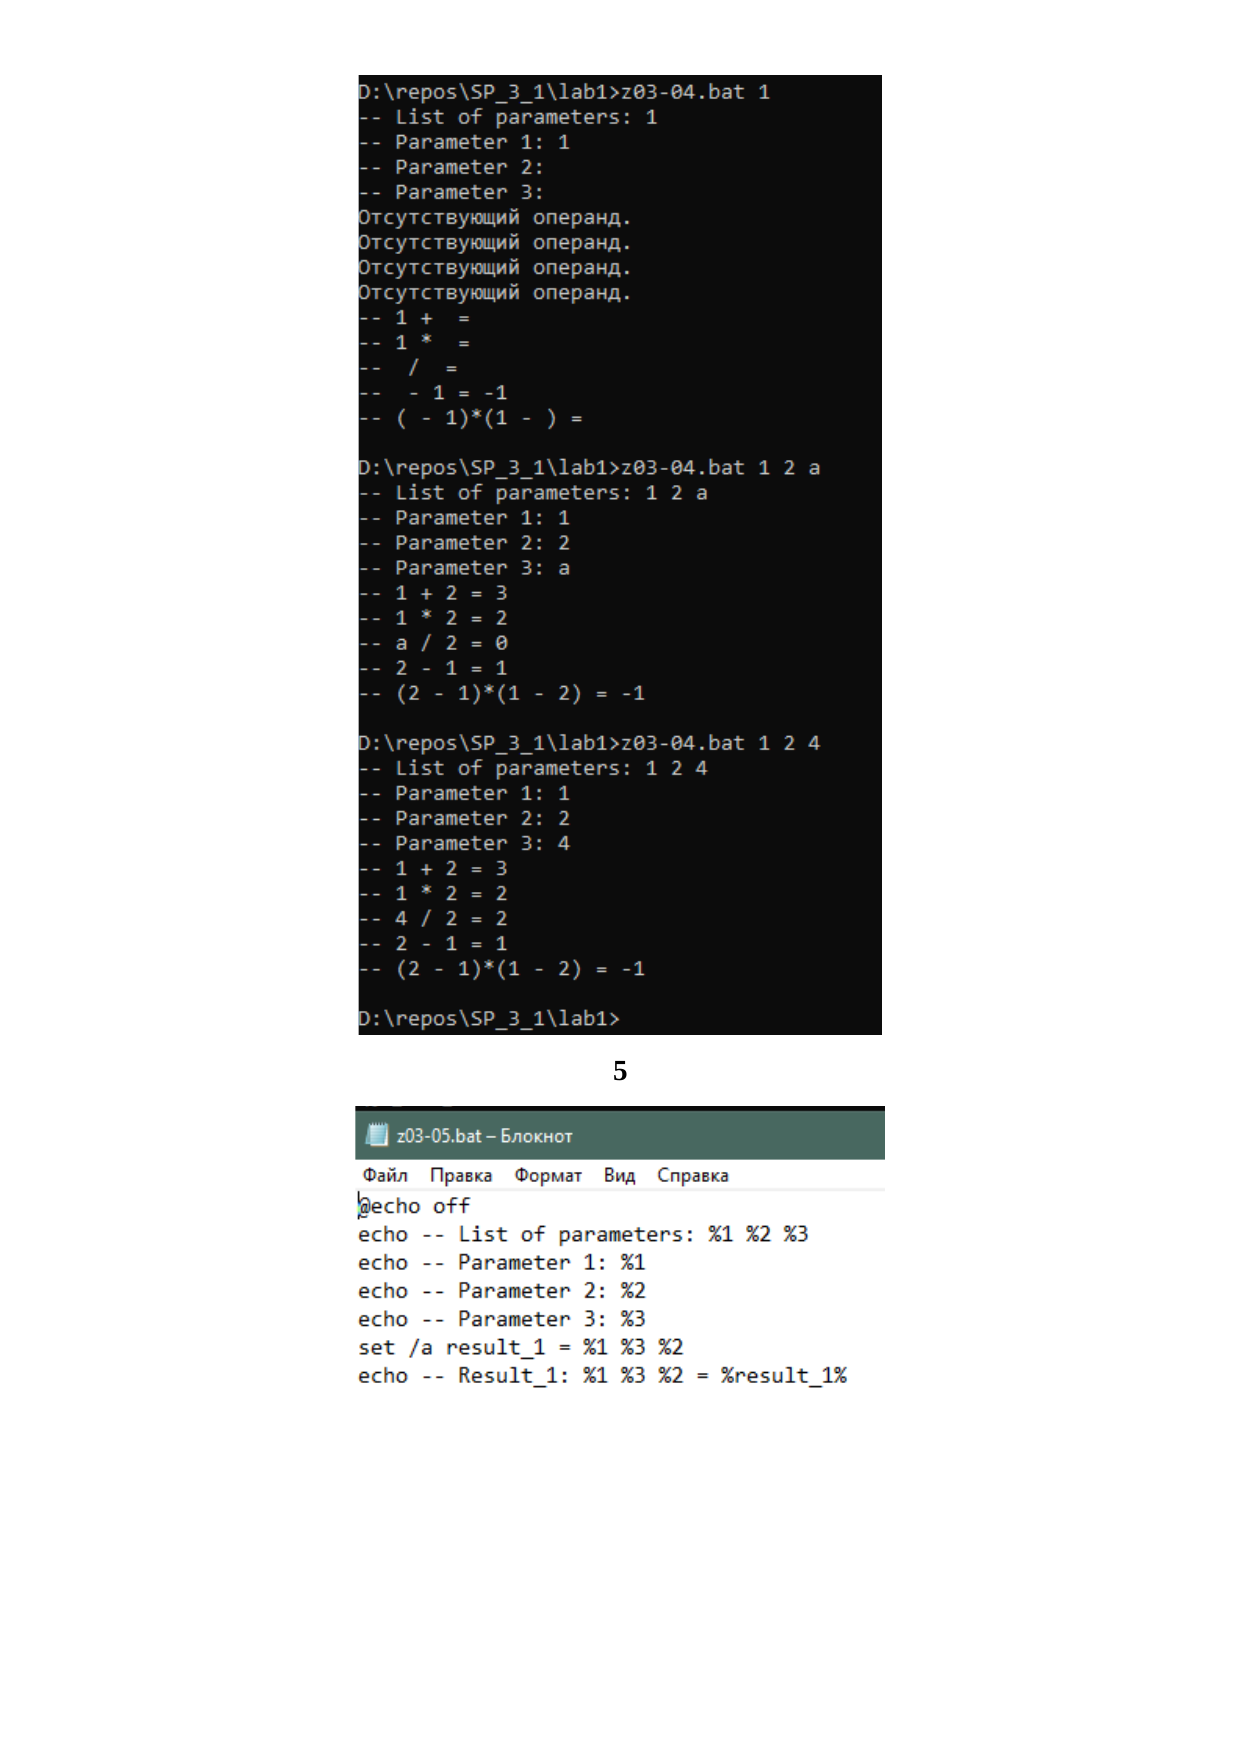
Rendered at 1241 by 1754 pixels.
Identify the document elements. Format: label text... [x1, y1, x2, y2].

text 5 [75, 1053, 1165, 1087]
picture [358, 75, 882, 1035]
picture [355, 1106, 885, 1394]
